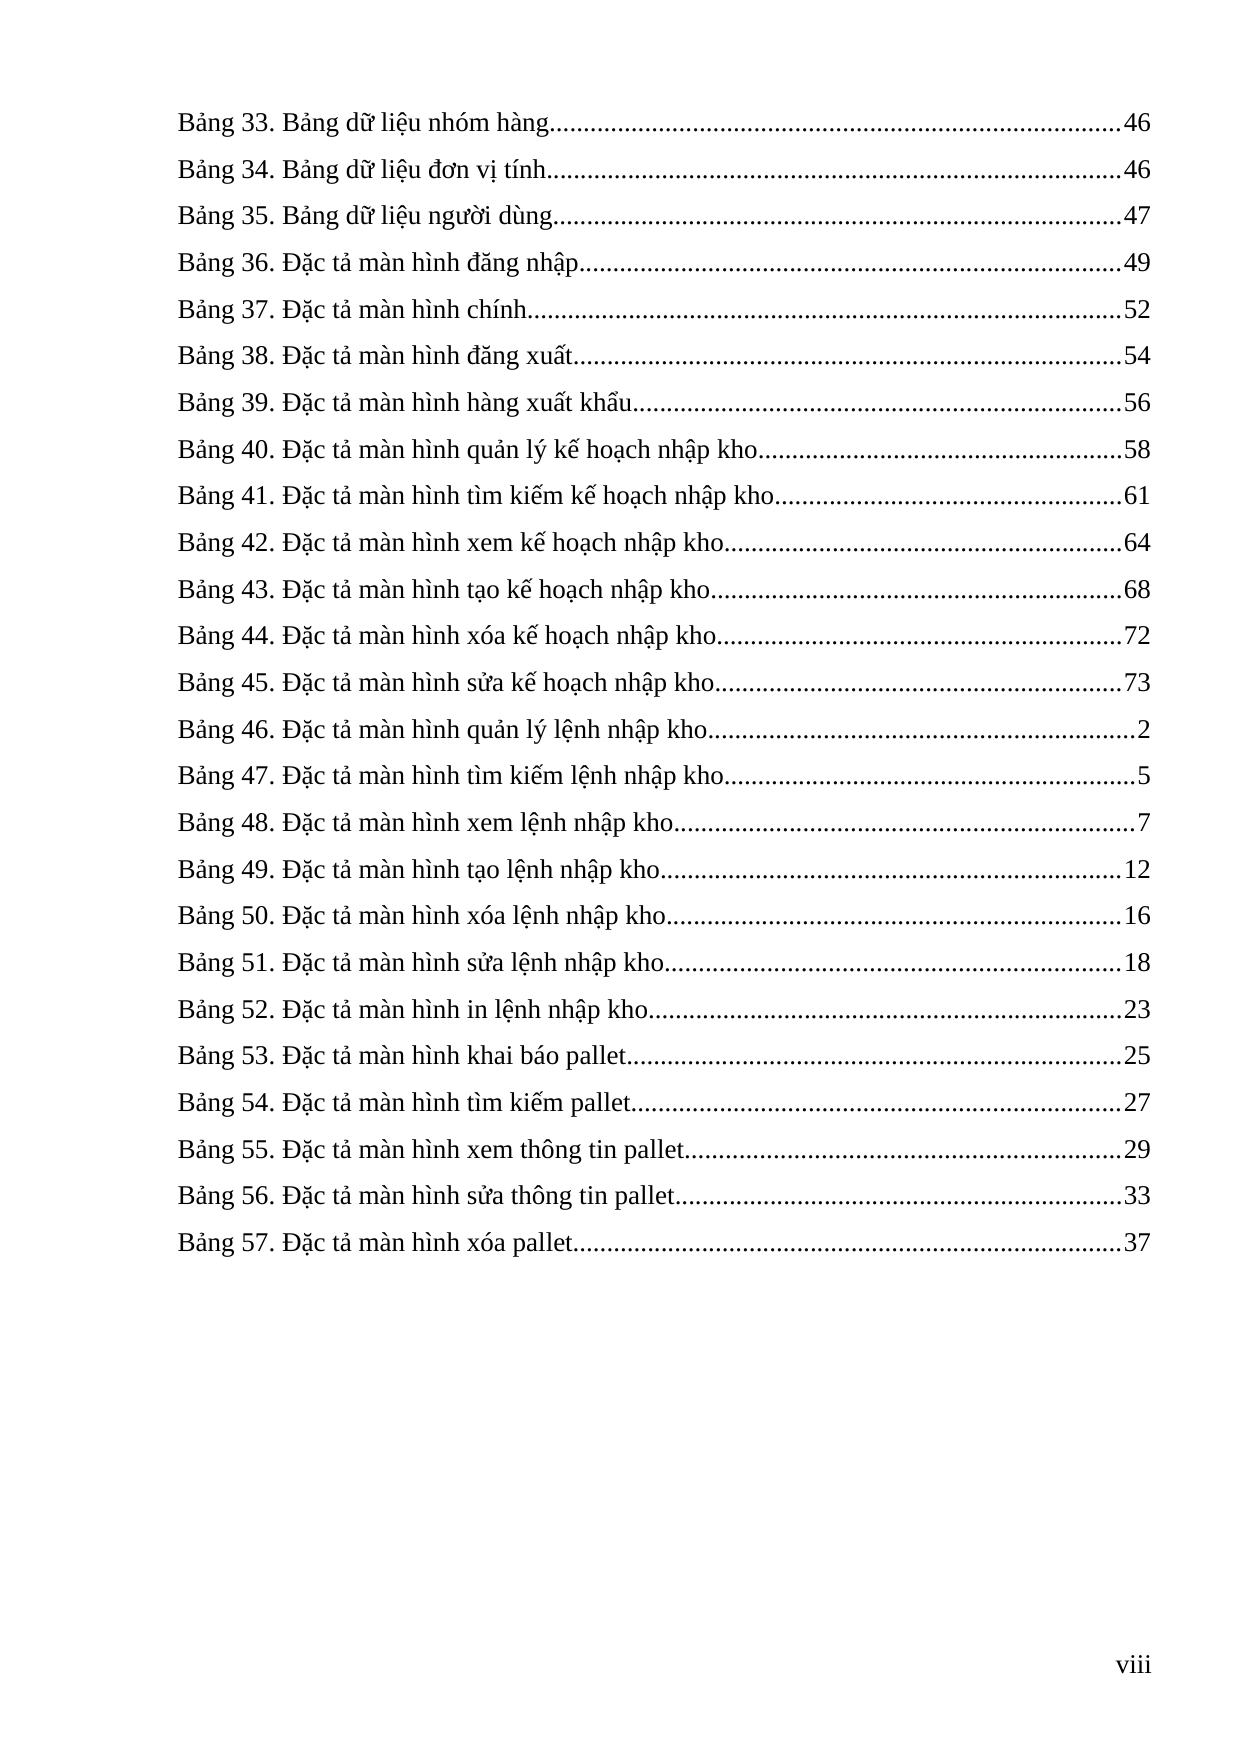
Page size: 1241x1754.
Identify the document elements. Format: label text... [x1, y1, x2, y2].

text Bảng 36. Đặc tả màn hình đăng nhập 49 [177, 246, 1152, 277]
text Bảng 35. Bảng dữ liệu người dùng 47 [177, 199, 1152, 231]
text Bảng 54. Đặc tả màn hình tìm kiếm pallet 27 [177, 1086, 1152, 1117]
text Bảng 41. Đặc tả màn hình tìm kiếm kế hoạch nhập kho 61 [177, 479, 1152, 511]
text Bảng 45. Đặc tả màn hình sửa kế hoạch nhập kho 73 [177, 666, 1152, 697]
text Bảng 57. Đặc tả màn hình xóa pallet 37 [177, 1226, 1152, 1257]
text Bảng 33. Bảng dữ liệu nhóm hàng 46 [177, 106, 1152, 137]
text Bảng 37. Đặc tả màn hình chính 52 [177, 293, 1152, 324]
text Bảng 43. Đặc tả màn hình tạo kế hoạch nhập kho 68 [177, 573, 1152, 604]
text Bảng 42. Đặc tả màn hình xem kế hoạch nhập kho 64 [177, 526, 1152, 557]
text Bảng 48. Đặc tả màn hình xem lệnh nhập kho 7 [177, 806, 1152, 837]
text Bảng 49. Đặc tả màn hình tạo lệnh nhập kho 12 [177, 853, 1152, 884]
text Bảng 44. Đặc tả màn hình xóa kế hoạch nhập kho 72 [177, 619, 1152, 651]
text Bảng 52. Đặc tả màn hình in lệnh nhập kho 23 [177, 993, 1152, 1024]
text Bảng 39. Đặc tả màn hình hàng xuất khẩu 56 [177, 386, 1152, 417]
text Bảng 55. Đặc tả màn hình xem thông tin pallet 29 [177, 1133, 1152, 1164]
text Bảng 38. Đặc tả màn hình đăng xuất 54 [177, 339, 1152, 371]
text Bảng 56. Đặc tả màn hình sửa thông tin pallet 33 [177, 1179, 1152, 1211]
text Bảng 47. Đặc tả màn hình tìm kiếm lệnh nhập kho 5 [177, 759, 1152, 791]
text Bảng 51. Đặc tả màn hình sửa lệnh nhập kho 18 [177, 946, 1152, 977]
text Bảng 50. Đặc tả màn hình xóa lệnh nhập kho 16 [177, 899, 1152, 931]
text Bảng 53. Đặc tả màn hình khai báo pallet 25 [177, 1039, 1152, 1071]
text Bảng 46. Đặc tả màn hình quản lý lệnh nhập kho 2 [177, 713, 1152, 744]
text Bảng 34. Bảng dữ liệu đơn vị tính 46 [177, 153, 1152, 184]
text Bảng 40. Đặc tả màn hình quản lý kế hoạch nhập kho 58 [177, 433, 1152, 464]
